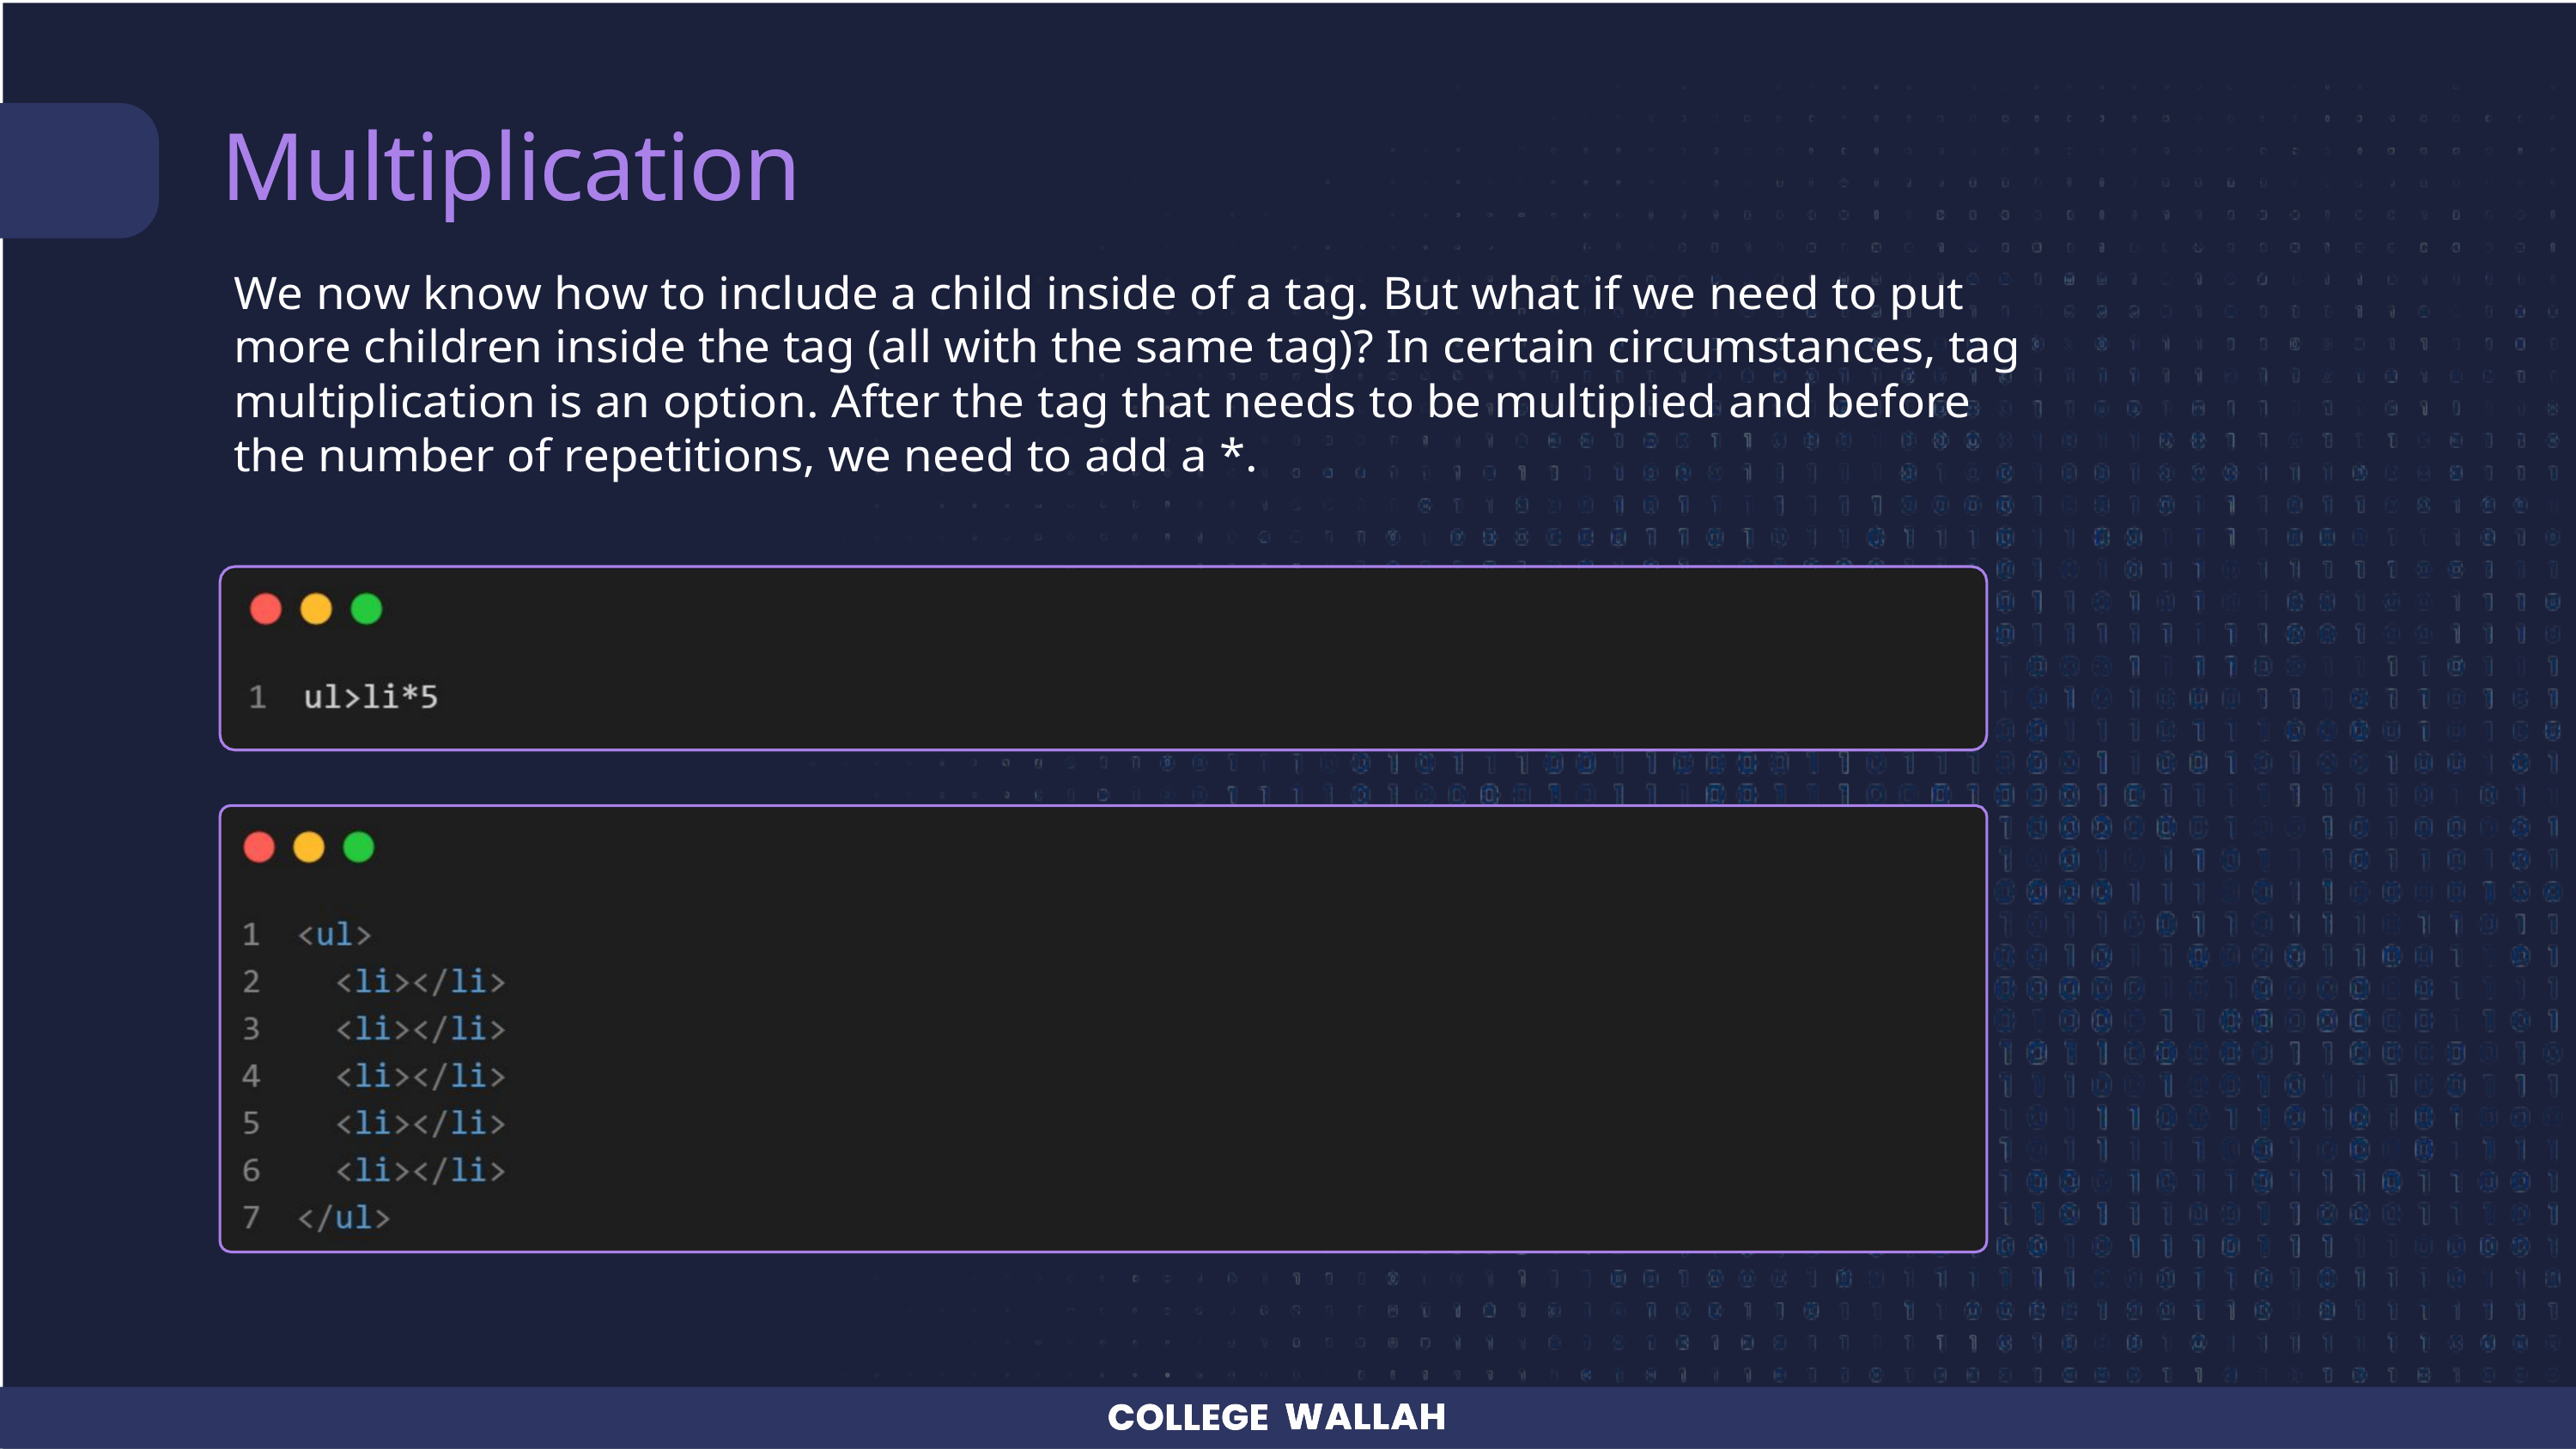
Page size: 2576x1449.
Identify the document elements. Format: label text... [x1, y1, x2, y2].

picture [1103, 1394, 1273, 1436]
picture [222, 568, 1985, 749]
picture [1274, 1397, 1479, 1446]
subtitle Multiplication [222, 101, 2198, 228]
text We now know how to include a child inside of a tag. But what if we need to put more children inside the tag (all with the same tag)? In certain circumstances, tag multiplication is an option. After the tag that needs to be multiplied and before the number of repetitions, we need to add a *. [234, 266, 2046, 485]
picture [222, 808, 1985, 1250]
picture [716, 84, 2576, 1385]
